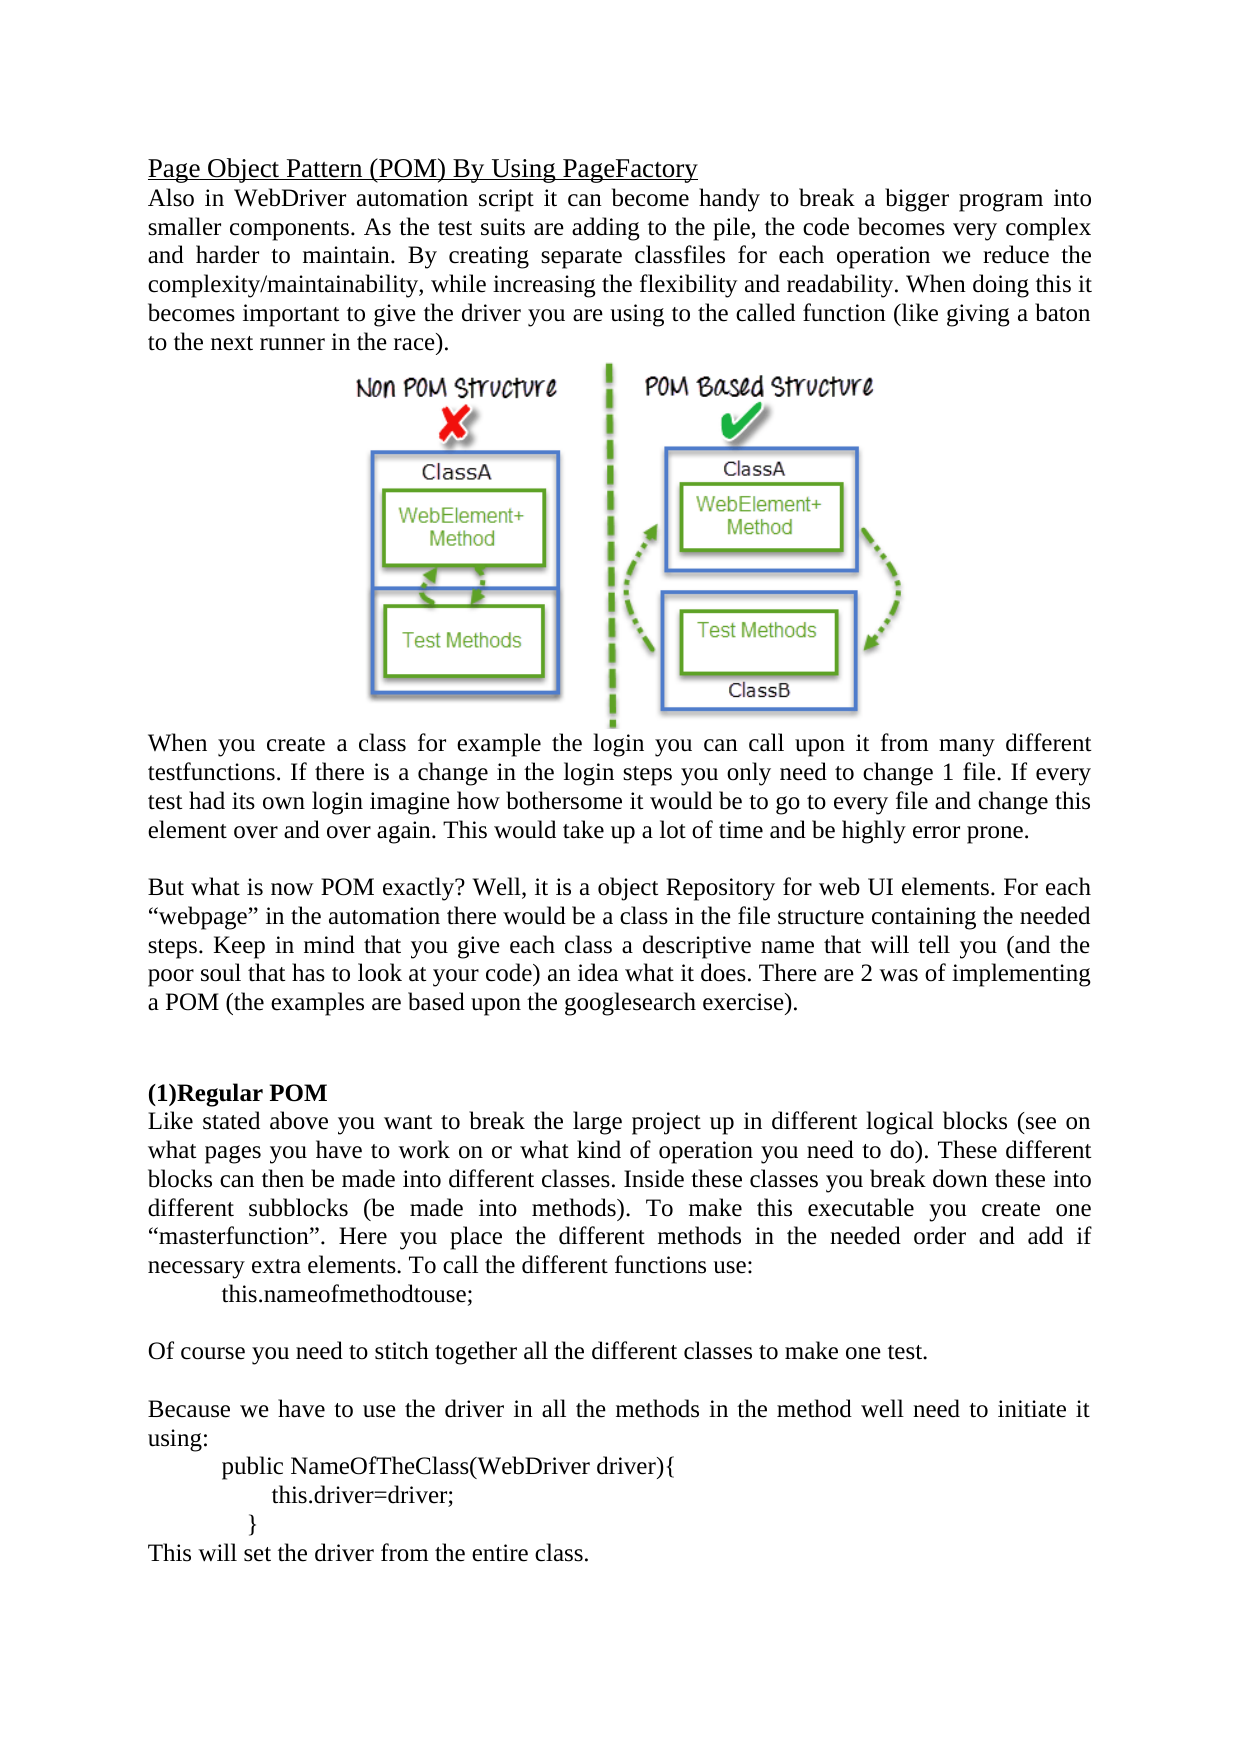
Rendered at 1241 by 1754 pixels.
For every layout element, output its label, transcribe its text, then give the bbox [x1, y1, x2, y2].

text this.nameofmethodtouse; [148, 1279, 1093, 1308]
text But what is now POM exactly? Well, it is a object Repository for web UI elements. For each “webpage” in the automation there would be a class in the file structure containing the needed steps. Keep in mind that you give each class a descriptive name that will tell you (and the poor soul that has to look at your code) an idea what it does. There are 2 was of implementing a POM (the examples are based upon the googlesearch exercise). [148, 872, 1093, 1016]
text this.driver=driver; [221, 1480, 1093, 1509]
text This will set the driver from the entire class. [148, 1538, 1093, 1566]
subtitle Page Object Pattern (POM) By Using PageFactory [148, 152, 1093, 183]
text public NameOfTheClass(WebDriver driver){ [221, 1451, 1093, 1480]
text Like stated above you want to break the large project up in different logical blocks (see on what pages you have to work on or what kind of operation you need to do). These different blocks can then be made into different classes. Inside these classes you break down these into different subblocks (be made into methods). To make this executable you create one “masterfunction”. Here you place the different methods in the needed order and add if necessary extra elements. To call the different functions use: [148, 1106, 1093, 1279]
text When you create a class for example the login you can call upon it from many different testfunctions. If there is a change in the login steps you only need to change 1 file. If every test had its own login imagine how bothersome it would be to go to every file and change this element over and over again. This would take up a lot of time and be highly error prone. [148, 728, 1093, 843]
text Of course you need to stitch together all the different classes to make one test. [148, 1336, 1093, 1365]
subtitle (1)Regular POM [148, 1078, 1093, 1106]
text Also in WebDriver automation script it can become handy to break a bigger program into smaller components. As the test suits are adding to the pile, the code becomes very complex and harder to maintain. By creating separate classfiles for each operation we reduce the complexity/maintainability, while increasing the flexibility and readability. When doing this it becomes important to give the driver you are using to the called function (like giving a baton to the next runner in the race). [148, 183, 1093, 355]
text Because we have to use the driver in all the methods in the method well need to initiate it using: [148, 1394, 1093, 1451]
text } [221, 1509, 1093, 1538]
picture [325, 355, 915, 729]
